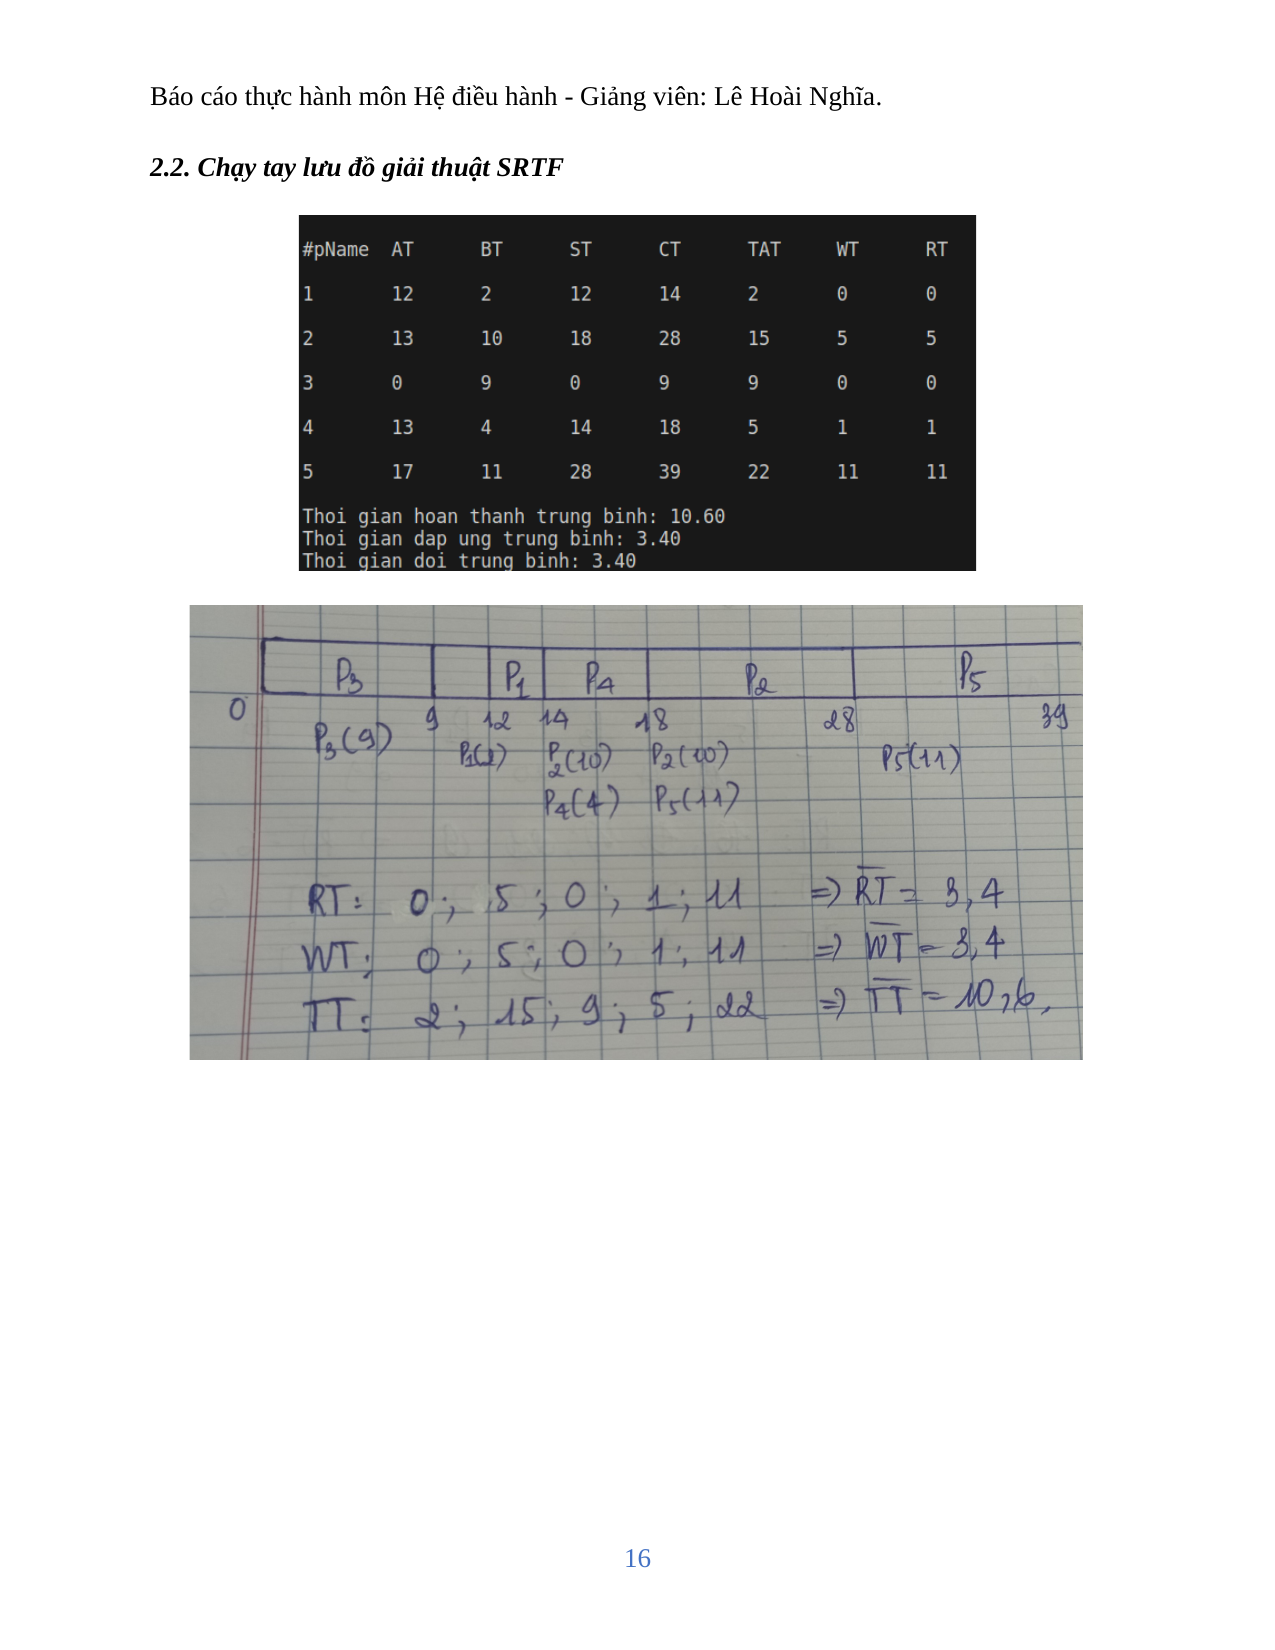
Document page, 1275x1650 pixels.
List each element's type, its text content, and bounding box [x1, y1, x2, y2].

picture [298, 215, 977, 571]
picture [189, 605, 1083, 1060]
text 2.2. Chạy tay lưu đồ giải thuật SRTF [150, 151, 1125, 182]
